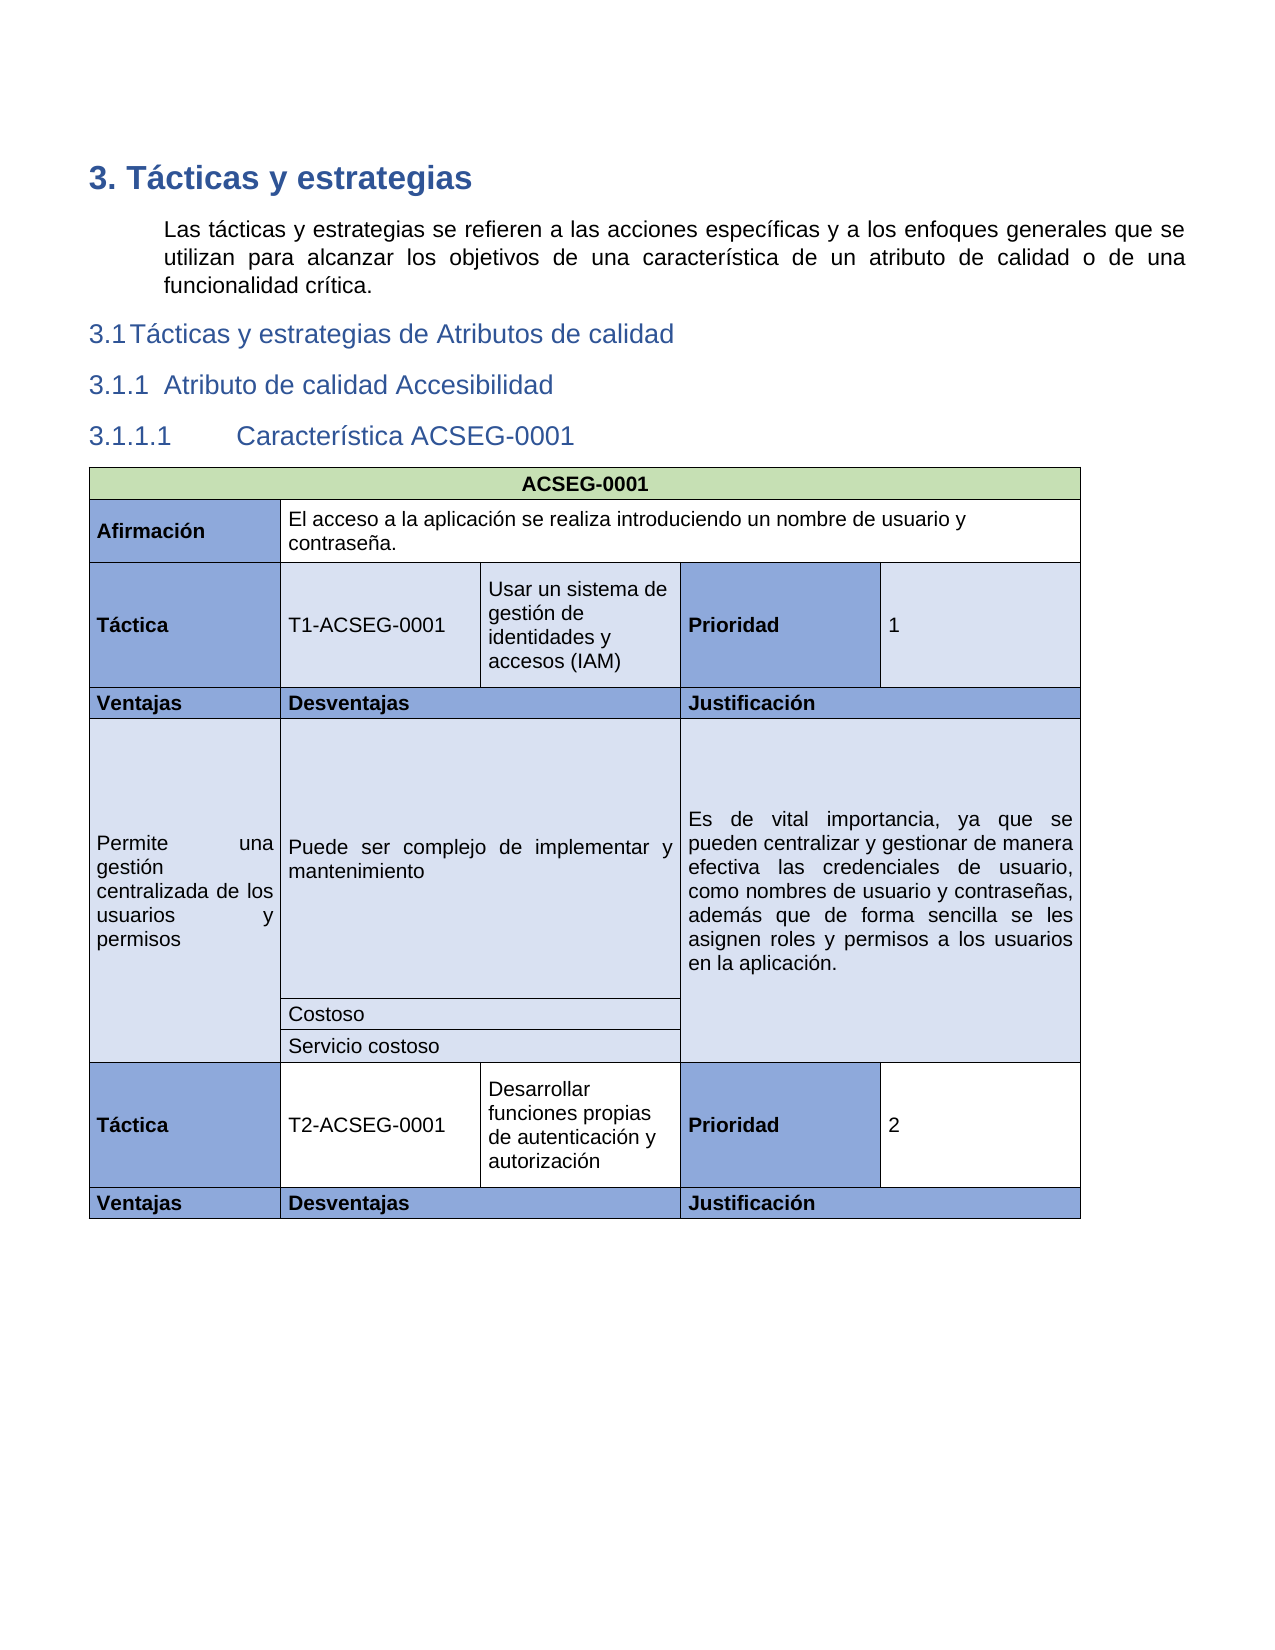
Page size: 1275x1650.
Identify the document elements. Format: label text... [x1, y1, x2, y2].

table_cell Puede ser complejo de implementar y mantenimiento [281, 719, 680, 998]
table_cell Desarrollar funciones propias de autenticación y autorización [481, 1063, 680, 1187]
table_cell Táctica [90, 563, 280, 687]
table_cell Táctica [90, 1063, 280, 1187]
table_cell 1 [881, 563, 1080, 687]
subtitle Tácticas y estrategias de Atributos de calidad [89, 318, 1186, 349]
table_header ACSEG-0001 [90, 468, 1080, 499]
table_cell Servicio costoso [281, 1030, 680, 1062]
table_cell Es de vital importancia, ya que se pueden centralizar y gestionar de manera efectiva las credenciales de usuario, como nombres de usuario y contraseñas, además que de forma sencilla se les asignen roles y permisos a los usuarios en la aplicación. [681, 719, 1080, 1062]
table_cell T1-ACSEG-0001 [281, 563, 480, 687]
table_cell Prioridad [681, 1063, 880, 1187]
table_cell Desventajas [281, 1188, 680, 1218]
table_cell Justificación [681, 1188, 1080, 1218]
table_cell Usar un sistema de gestión de identidades y accesos (IAM) [481, 563, 680, 687]
subtitle Característica ACSEG-0001 [89, 420, 1186, 451]
list Las tácticas y estrategias se refieren a las acciones específicas y a los enfoques generales que se utilizan para alcanzar los objetivos de una característica de un atributo de calidad o de una funcionalidad crítica. [164, 216, 1186, 299]
table_cell El acceso a la aplicación se realiza introduciendo un nombre de usuario y contraseña. [281, 500, 1080, 562]
table_cell T2-ACSEG-0001 [281, 1063, 480, 1187]
table_cell Afirmación [90, 500, 280, 562]
table_cell Justificación [681, 688, 1080, 718]
subtitle Atributo de calidad Accesibilidad [89, 369, 1186, 400]
table_cell Ventajas [90, 688, 280, 718]
table_cell Costoso [281, 999, 680, 1029]
table_cell Prioridad [681, 563, 880, 687]
table_cell Permite una gestión centralizada de los usuarios y permisos [90, 719, 280, 1062]
table_cell 2 [881, 1063, 1080, 1187]
table_cell Ventajas [90, 1188, 280, 1218]
subtitle Tácticas y estrategias [89, 158, 1186, 196]
table_cell Desventajas [281, 688, 680, 718]
